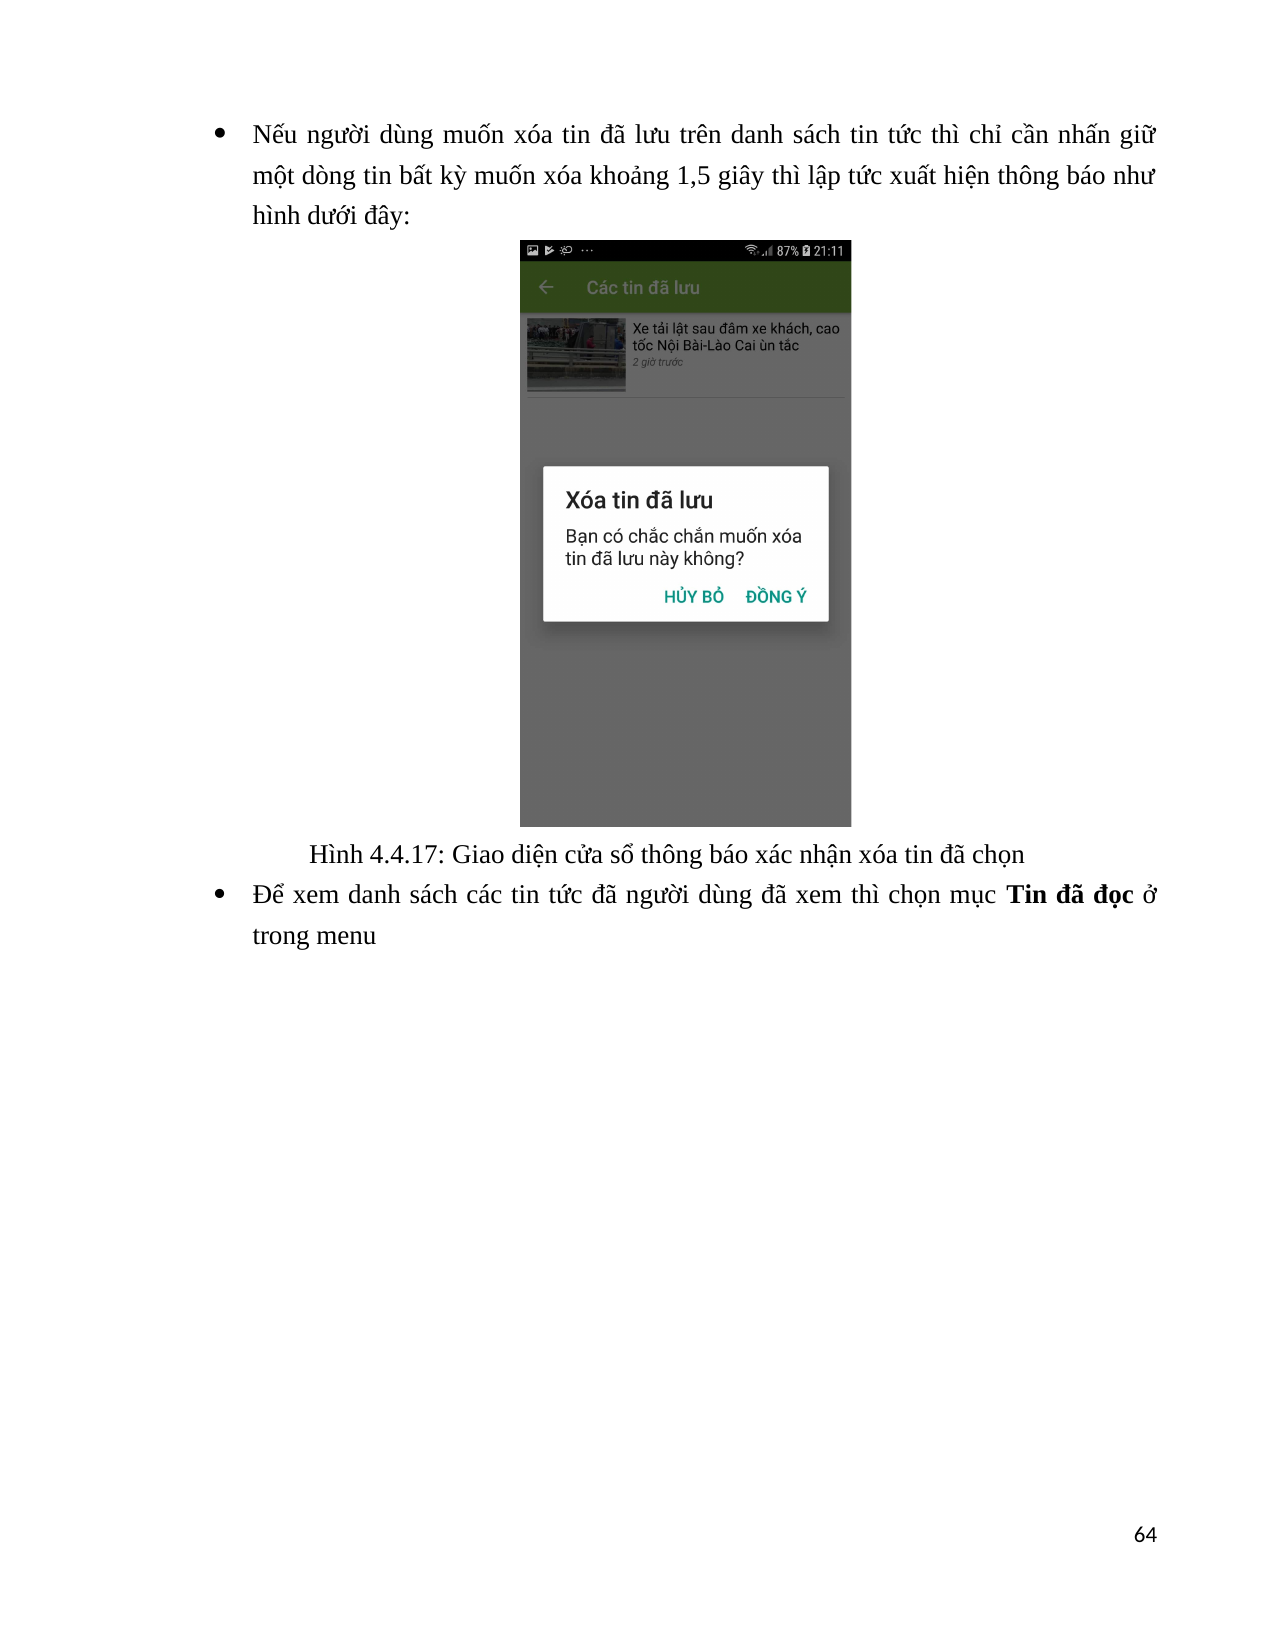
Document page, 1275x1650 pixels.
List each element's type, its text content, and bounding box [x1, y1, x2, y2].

list Để xem danh sách các tin tức đã người dùng đã xem thì chọn mục Tin đã đọc ở trong menu [215, 878, 1157, 950]
list Nếu người dùng muốn xóa tin đã lưu trên danh sách tin tức thì chỉ cần nhấn giữ một dòng tin bất kỳ muốn xóa khoảng 1,5 giây thì lập tức xuất hiện thông báo như hình dưới đây: [215, 118, 1157, 231]
picture [520, 240, 852, 827]
text Hình 4.4.17: Giao diện cửa sổ thông báo xác nhận xóa tin đã chọn [177, 838, 1157, 869]
